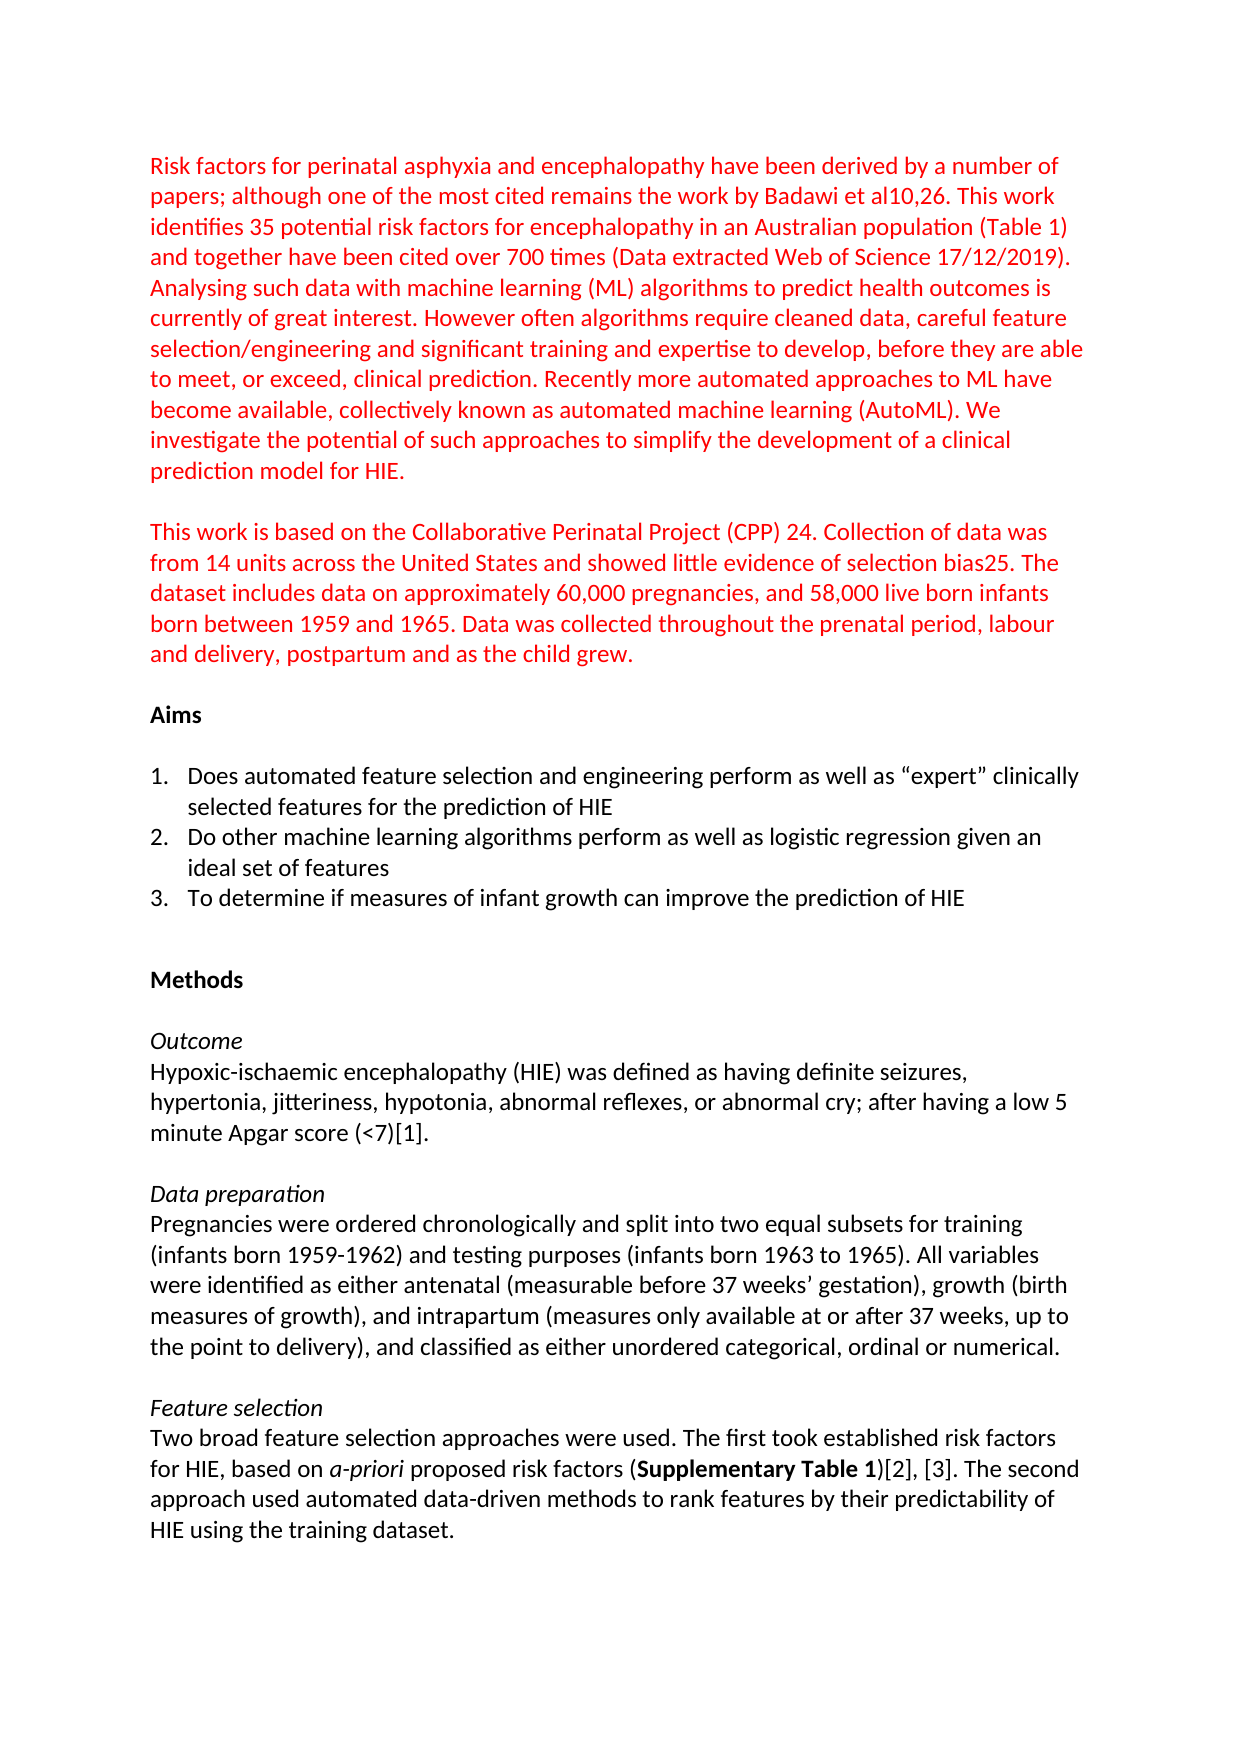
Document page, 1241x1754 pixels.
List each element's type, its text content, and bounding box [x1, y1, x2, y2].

text This work is based on the Collaborative Perinatal Project (CPP) 24. Collection of data was from 14 units across the United States and showed little evidence of selection bias25. The dataset includes data on approximately 60,000 pregnancies, and 58,000 live born infants born between 1959 and 1965. Data was collected throughout the prenatal period, labour and delivery, postpartum and as the child grew. [150, 516, 1090, 669]
text Methods [150, 964, 1090, 995]
text Aims [150, 699, 1090, 730]
list Does automated feature selection and engineering perform as well as “expert” clinically selected features for the prediction of HIE [150, 760, 1090, 821]
text Data preparation Pregnancies were ordered chronologically and split into two equal subsets for training (infants born 1959-1962) and testing purposes (infants born 1963 to 1965). All variables were identified as either antenatal (measurable before 37 weeks’ gestation), growth (birth measures of growth), and intrapartum (measures only available at or after 37 weeks, up to the point to delivery), and classified as either unordered categorical, ordinal or numerical. [150, 1178, 1090, 1361]
text Feature selection [150, 1392, 1090, 1422]
list To determine if measures of infant growth can improve the prediction of HIE [150, 882, 1090, 913]
text Outcome [150, 1025, 1090, 1056]
text Risk factors for perinatal asphyxia and encephalopathy have been derived by a number of papers; although one of the most cited remains the work by Badawi et al10,26. This work identifies 35 potential risk factors for encephalopathy in an Australian population (Table 1) and together have been cited over 700 times (Data extracted Web of Science 17/12/2019). Analysing such data with machine learning (ML) algorithms to predict health outcomes is currently of great interest. However often algorithms require cleaned data, careful feature selection/engineering and significant training and expertise to develop, before they are able to meet, or exceed, clinical prediction. Recently more automated approaches to ML have become available, collectively known as automated machine learning (AutoML). We investigate the potential of such approaches to simplify the development of a clinical prediction model for HIE. [150, 150, 1090, 486]
text Two broad feature selection approaches were used. The first took established risk factors for HIE, based on a-priori proposed risk factors (Supplementary Table 1)[2], [3]. The second approach used automated data-driven methods to rank features by their predictability of HIE using the training dataset. [150, 1422, 1090, 1544]
list Do other machine learning algorithms perform as well as logistic regression given an ideal set of features [150, 821, 1090, 882]
text Hypoxic-ischaemic encephalopathy (HIE) was defined as having definite seizures, hypertonia, jitteriness, hypotonia, abnormal reflexes, or abnormal cry; after having a low 5 minute Apgar score (<7)[1]. [150, 1056, 1090, 1147]
